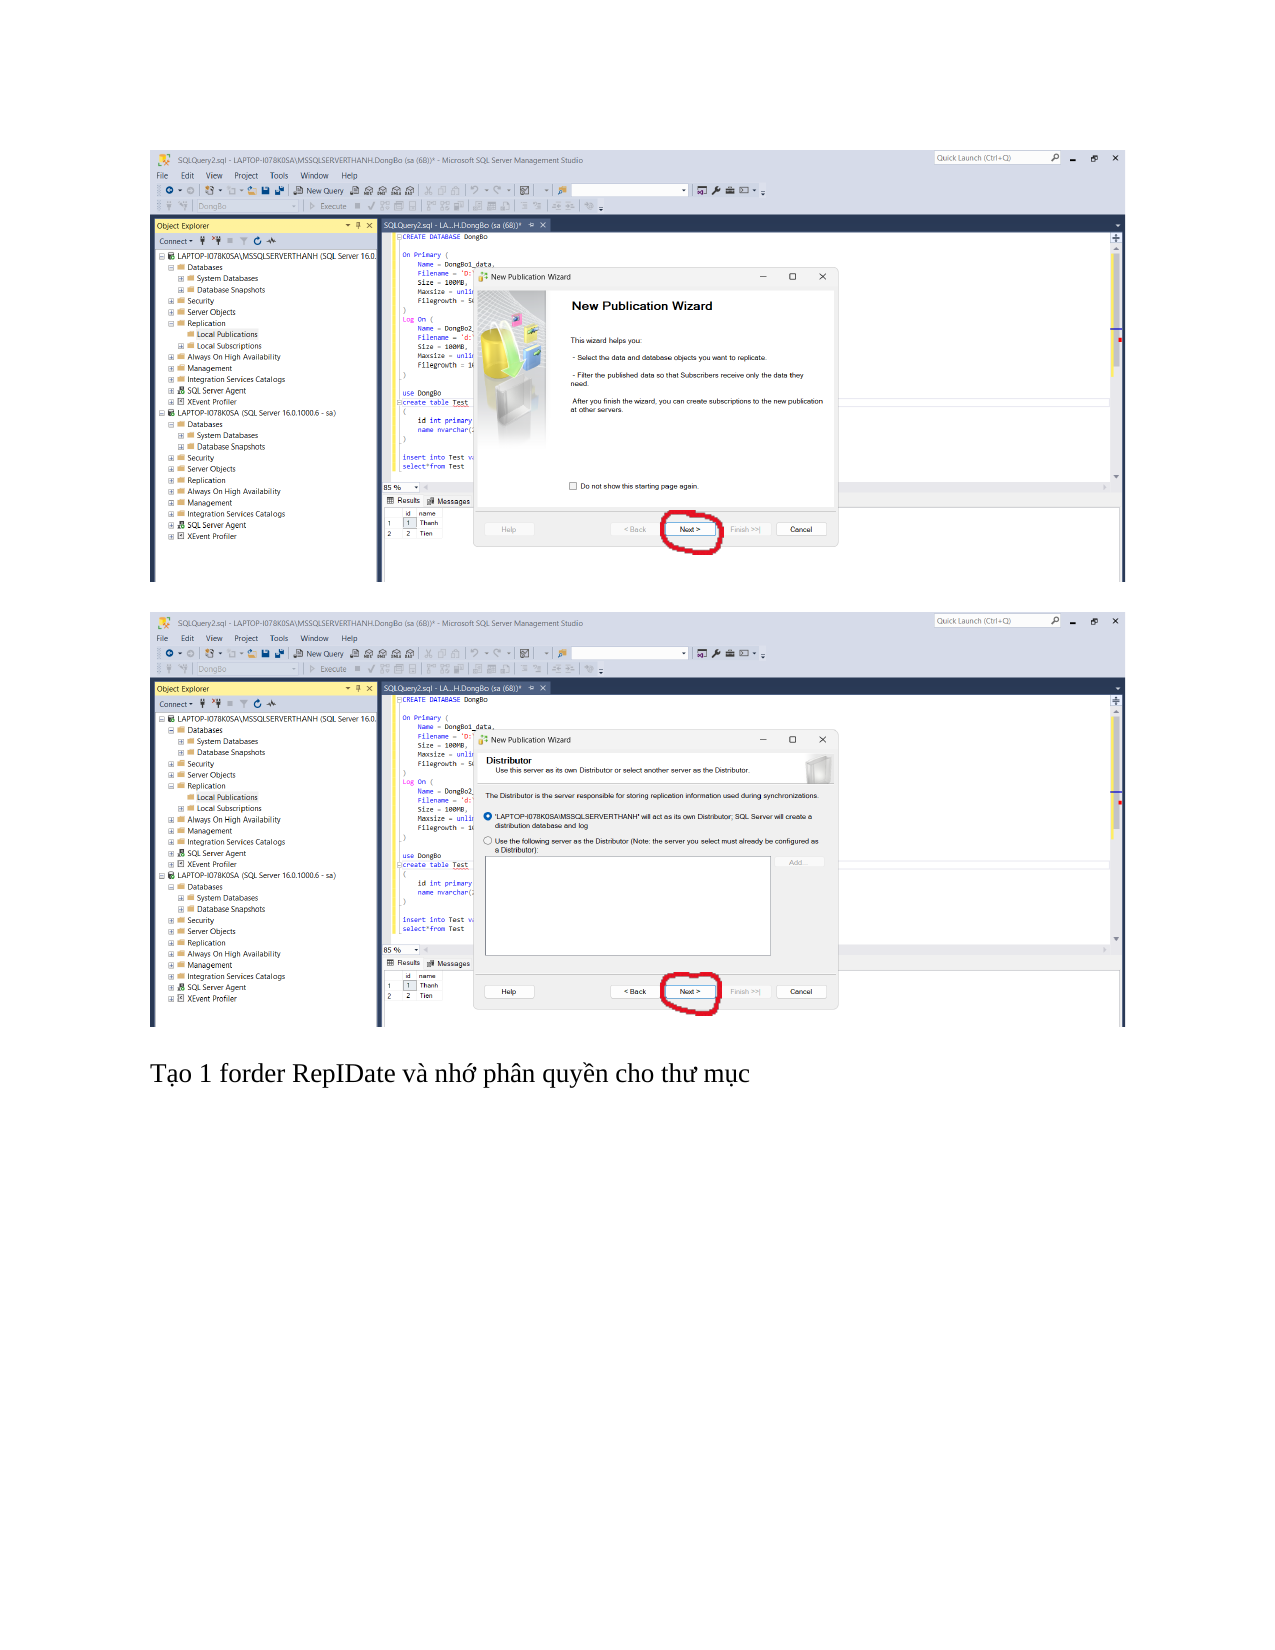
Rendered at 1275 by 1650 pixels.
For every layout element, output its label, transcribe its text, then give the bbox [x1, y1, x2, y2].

picture [150, 150, 1125, 582]
text Tạo 1 forder RepIDate và nhớ phân quyền cho thư mục [150, 1057, 1125, 1088]
picture [150, 612, 1125, 1027]
